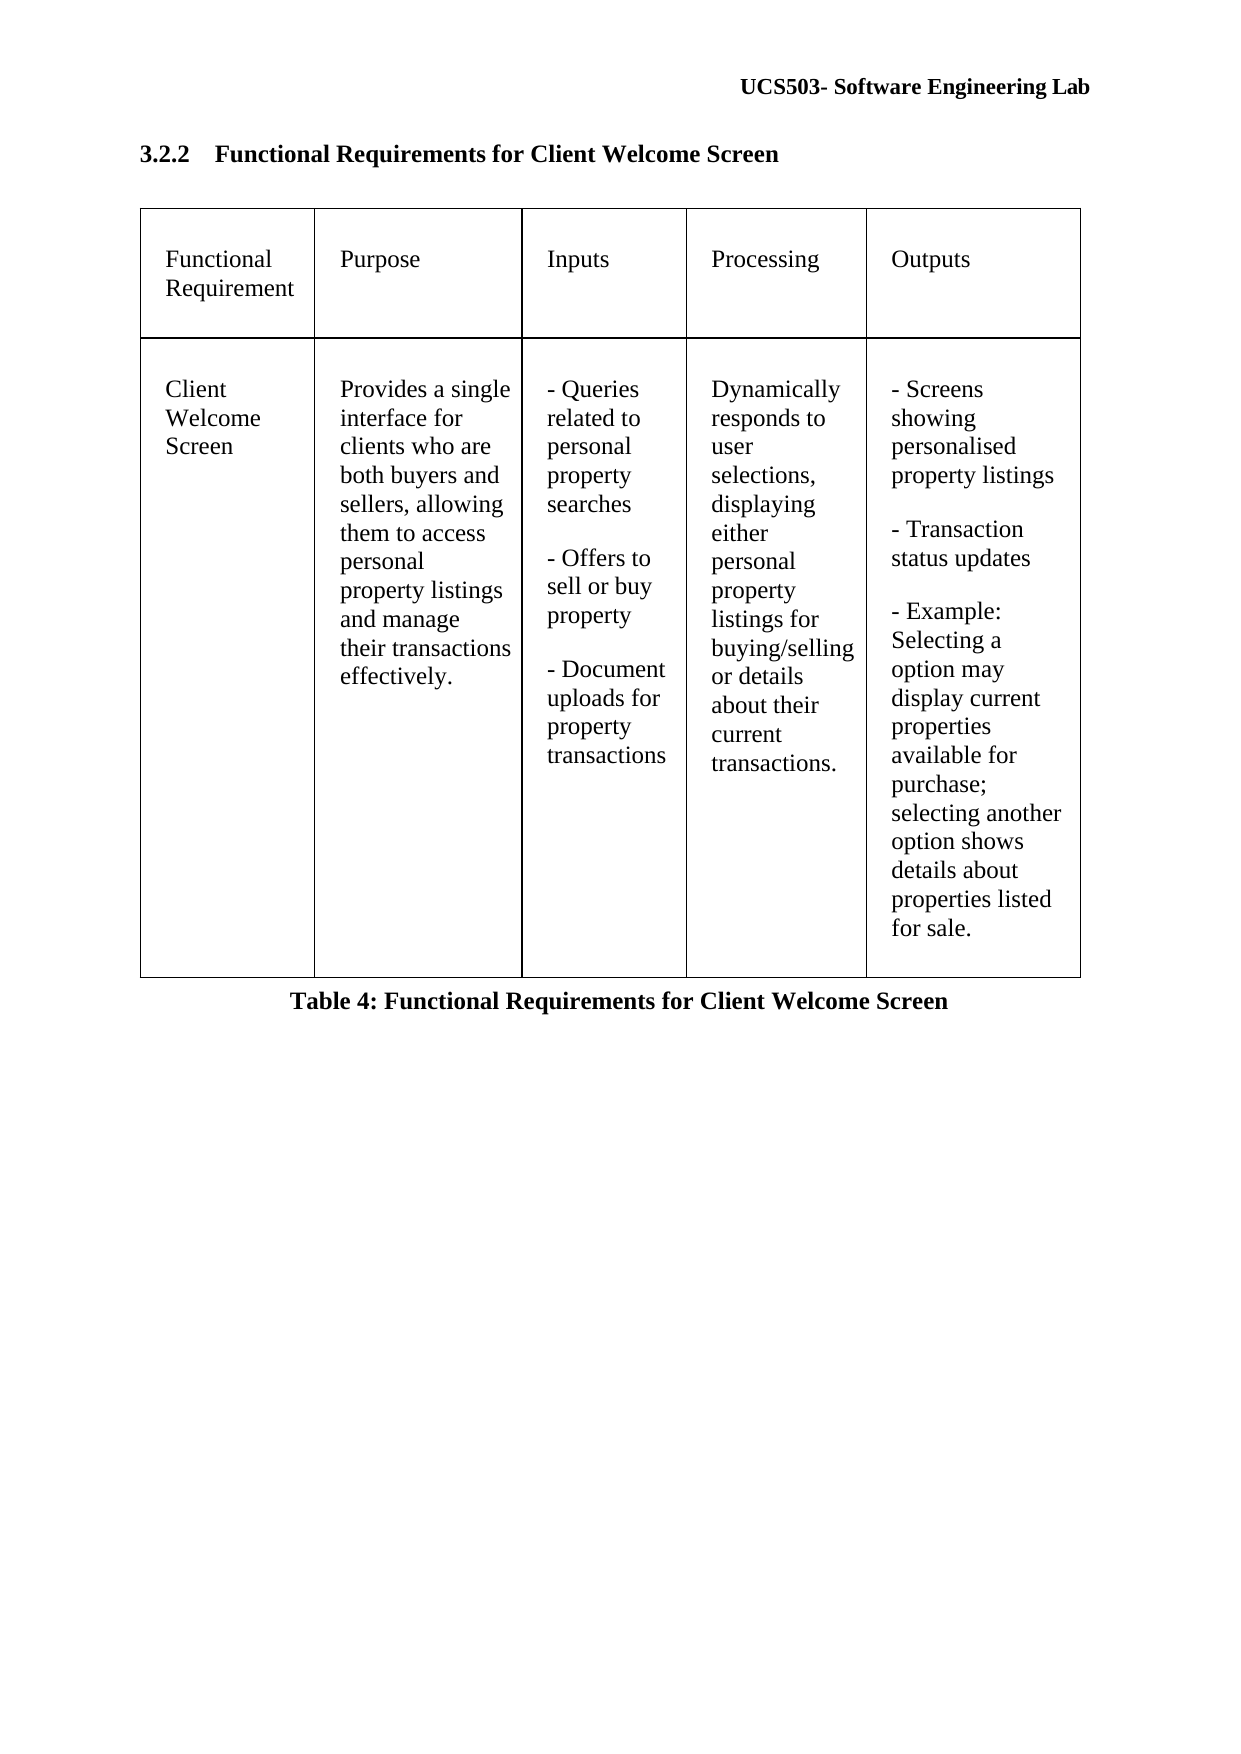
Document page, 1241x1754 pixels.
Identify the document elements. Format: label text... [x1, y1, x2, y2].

table_header Functional Requirement [141, 209, 314, 337]
table_cell - Screens showing personalised property listings - Transaction status updates - Example: Selecting a option may display current properties available for purchase; selecting another option shows details about properties listed for sale. [867, 339, 1080, 977]
text Table 4: Functional Requirements for Client Welcome Screen [214, 986, 1065, 1015]
table_header Inputs [523, 209, 686, 337]
table_cell Dynamically responds to user selections, displaying either personal property listings for buying/selling or details about their current transactions. [687, 339, 866, 977]
table_header Processing [687, 209, 866, 337]
text 3.2.2 Functional Requirements for Client Welcome Screen [139, 139, 1065, 168]
table_cell Client Welcome Screen [141, 339, 314, 977]
table_header Purpose [315, 209, 521, 337]
table_cell - Queries related to personal property searches - Offers to sell or buy property - Document uploads for property transactions [523, 339, 686, 977]
table_header Outputs [867, 209, 1080, 337]
table_cell Provides a single interface for clients who are both buyers and sellers, allowing them to access personal property listings and manage their transactions effectively. [315, 339, 521, 977]
